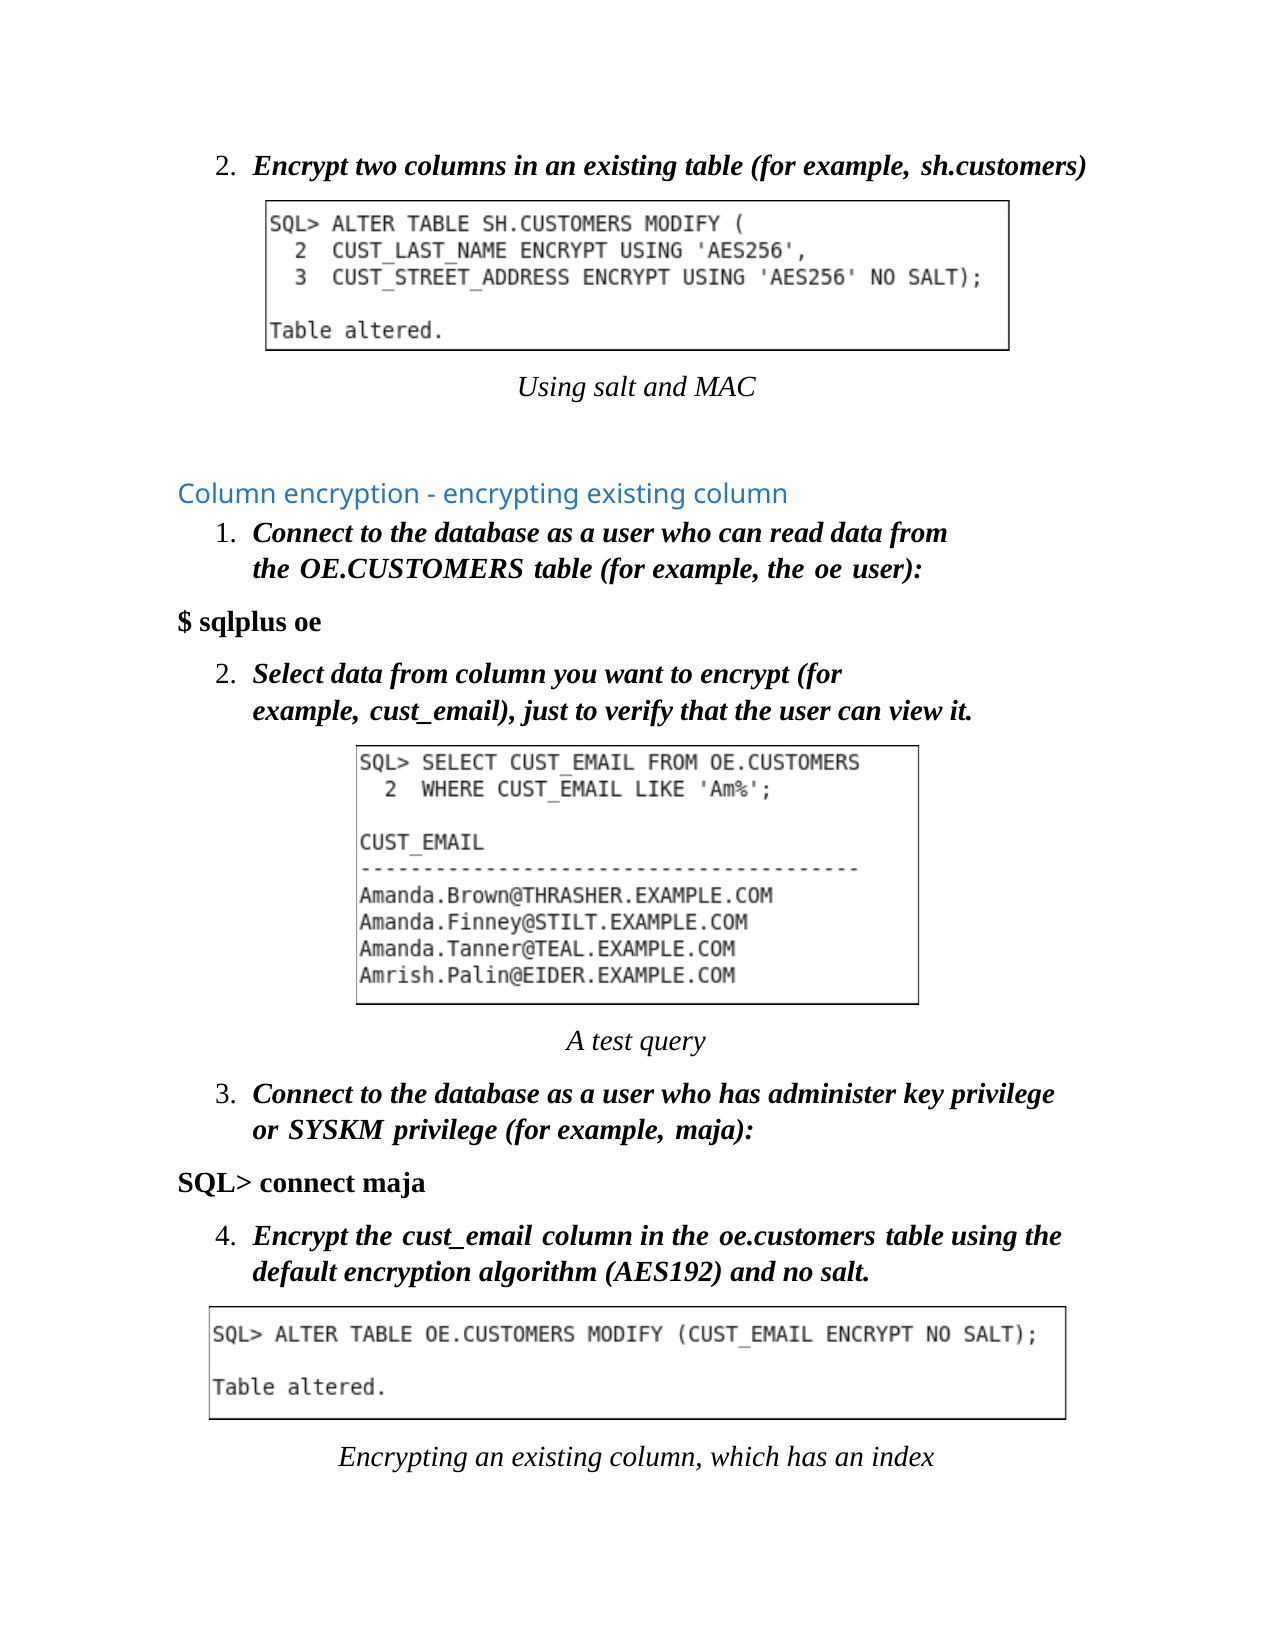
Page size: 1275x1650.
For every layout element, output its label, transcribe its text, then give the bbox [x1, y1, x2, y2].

text Using salt and MAC [177, 369, 1098, 403]
picture [208, 1306, 1067, 1420]
list Select data from column you want to encrypt (for example, cust_email), just to verify that the user can view it. [215, 656, 1098, 726]
text Encrypting an existing column, which has an index [177, 1439, 1098, 1472]
picture [356, 745, 920, 1005]
list Encrypt two columns in an existing table (for example, sh.customers) [215, 148, 1098, 181]
text A test query [177, 1023, 1098, 1057]
list Connect to the database as a user who has administer key privilege or SYSKM privilege (for example, maja): [215, 1076, 1098, 1146]
list Connect to the database as a user who can read data from the OE.CUSTOMERS table (for example, the oe user): [215, 515, 1098, 584]
text $ sqlplus oe [177, 604, 1098, 637]
subtitle Column encryption - encrypting existing column [177, 475, 1098, 512]
list Encrypt the cust_email column in the oe.customers table using the default encryption algorithm (AES192) and no salt. [215, 1218, 1098, 1287]
picture [265, 200, 1010, 351]
text SQL> connect maja [177, 1165, 1098, 1198]
